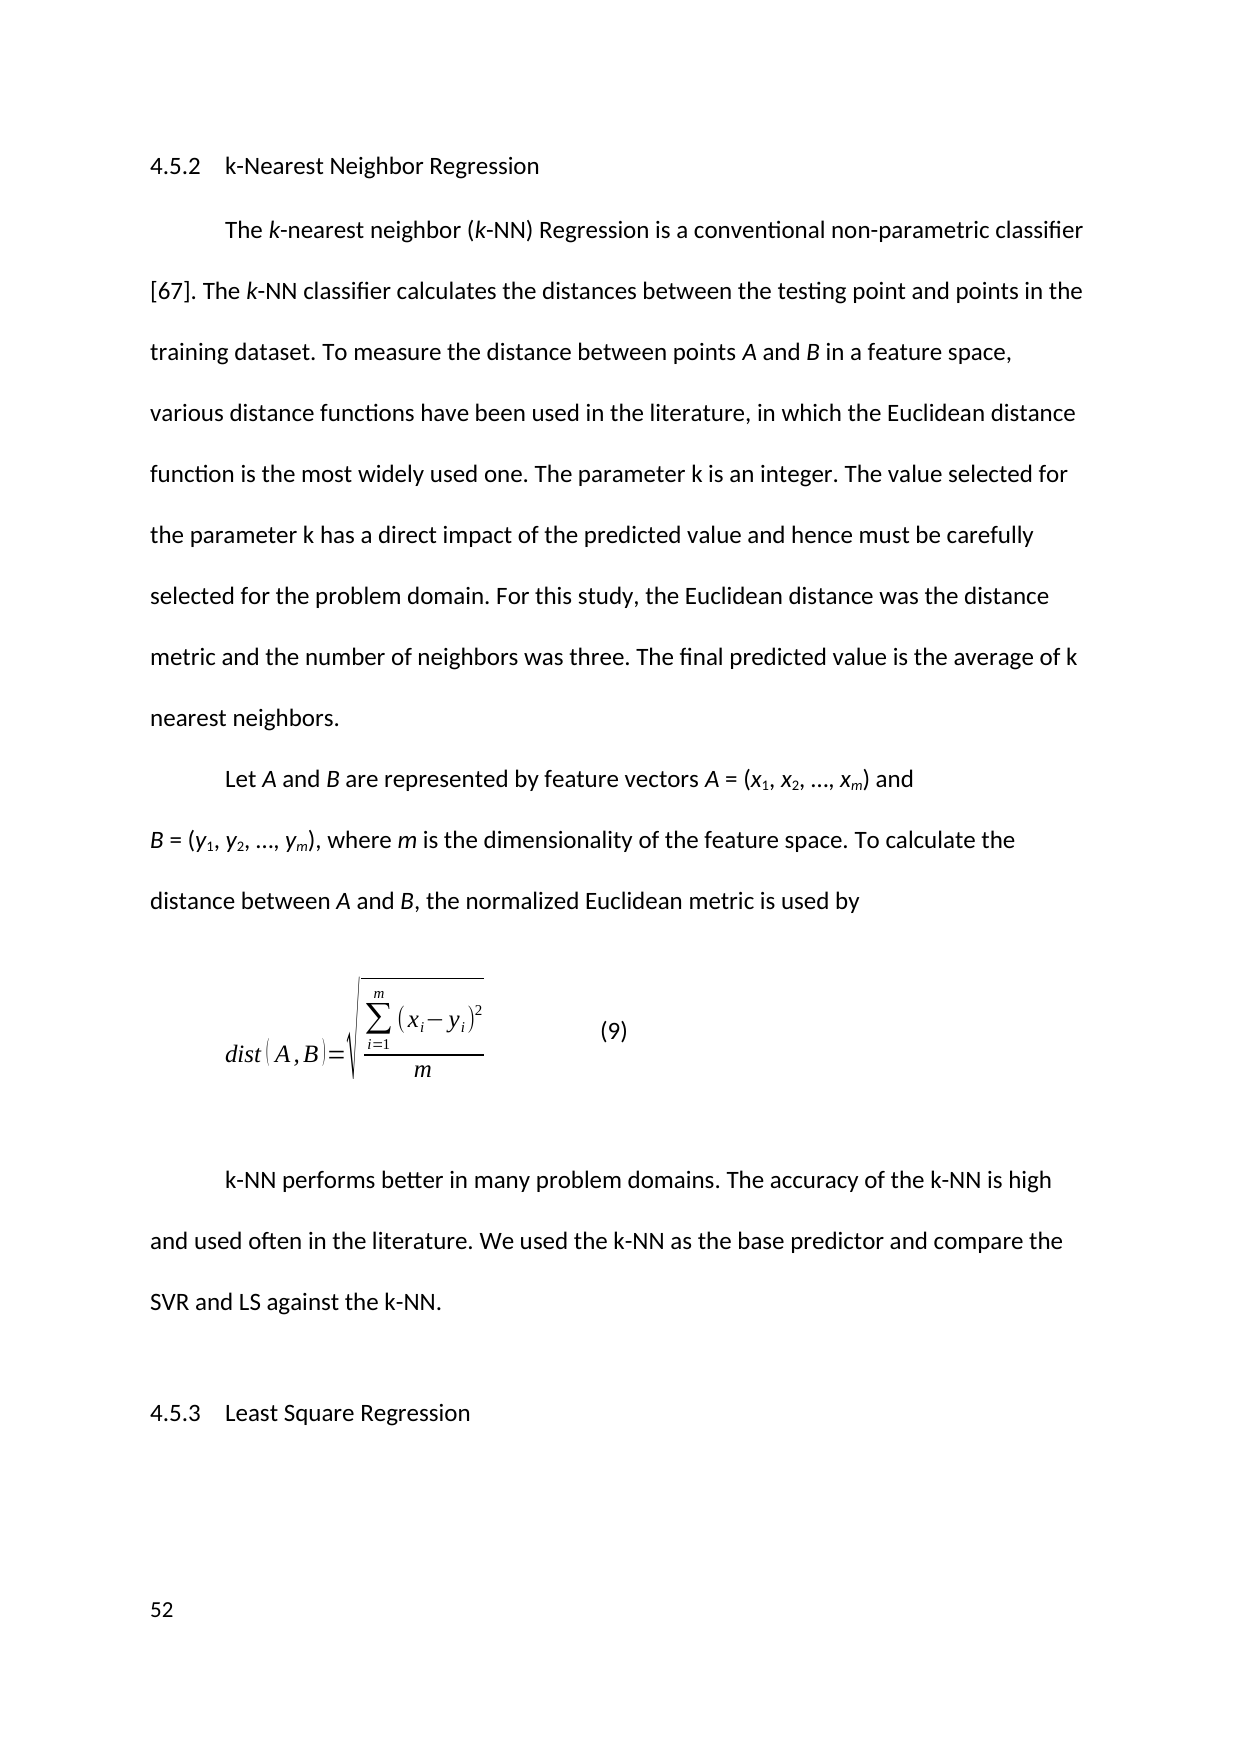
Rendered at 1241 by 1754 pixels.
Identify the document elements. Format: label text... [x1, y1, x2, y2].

text k-NN performs better in many problem domains. The accuracy of the k-NN is high and used often in the literature. We used the k-NN as the base predictor and compare the SVR and LS against the k-NN. [150, 1164, 1090, 1317]
text The k-nearest neighbor (k-NN) Regression is a conventional non-parametric classifier [67]. The k-NN classifier calculates the distances between the testing point and points in the training dataset. To measure the distance between points A and B in a feature space, various distance functions have been used in the literature, in which the Euclidean distance function is the most widely used one. The parameter k is an integer. The value selected for the parameter k has a direct impact of the predicted value and hence must be carefully selected for the problem domain. For this study, the Euclidean distance was the distance metric and the number of neighbors was three. The final predicted value is the average of k nearest neighbors. [150, 214, 1090, 733]
text Let A and B are represented by feature vectors A = (x1, x2, …, xm) and B = (y1, y2, …, ym), where m is the dimensionality of the feature space. To calculate the distance between A and B, the normalized Euclidean metric is used by [150, 763, 1090, 916]
subtitle 4.5.2 k-Nearest Neighbor Regression [150, 150, 1090, 181]
subtitle 4.5.3 Least Square Regression [150, 1398, 1090, 1428]
text (9) [150, 976, 1090, 1084]
